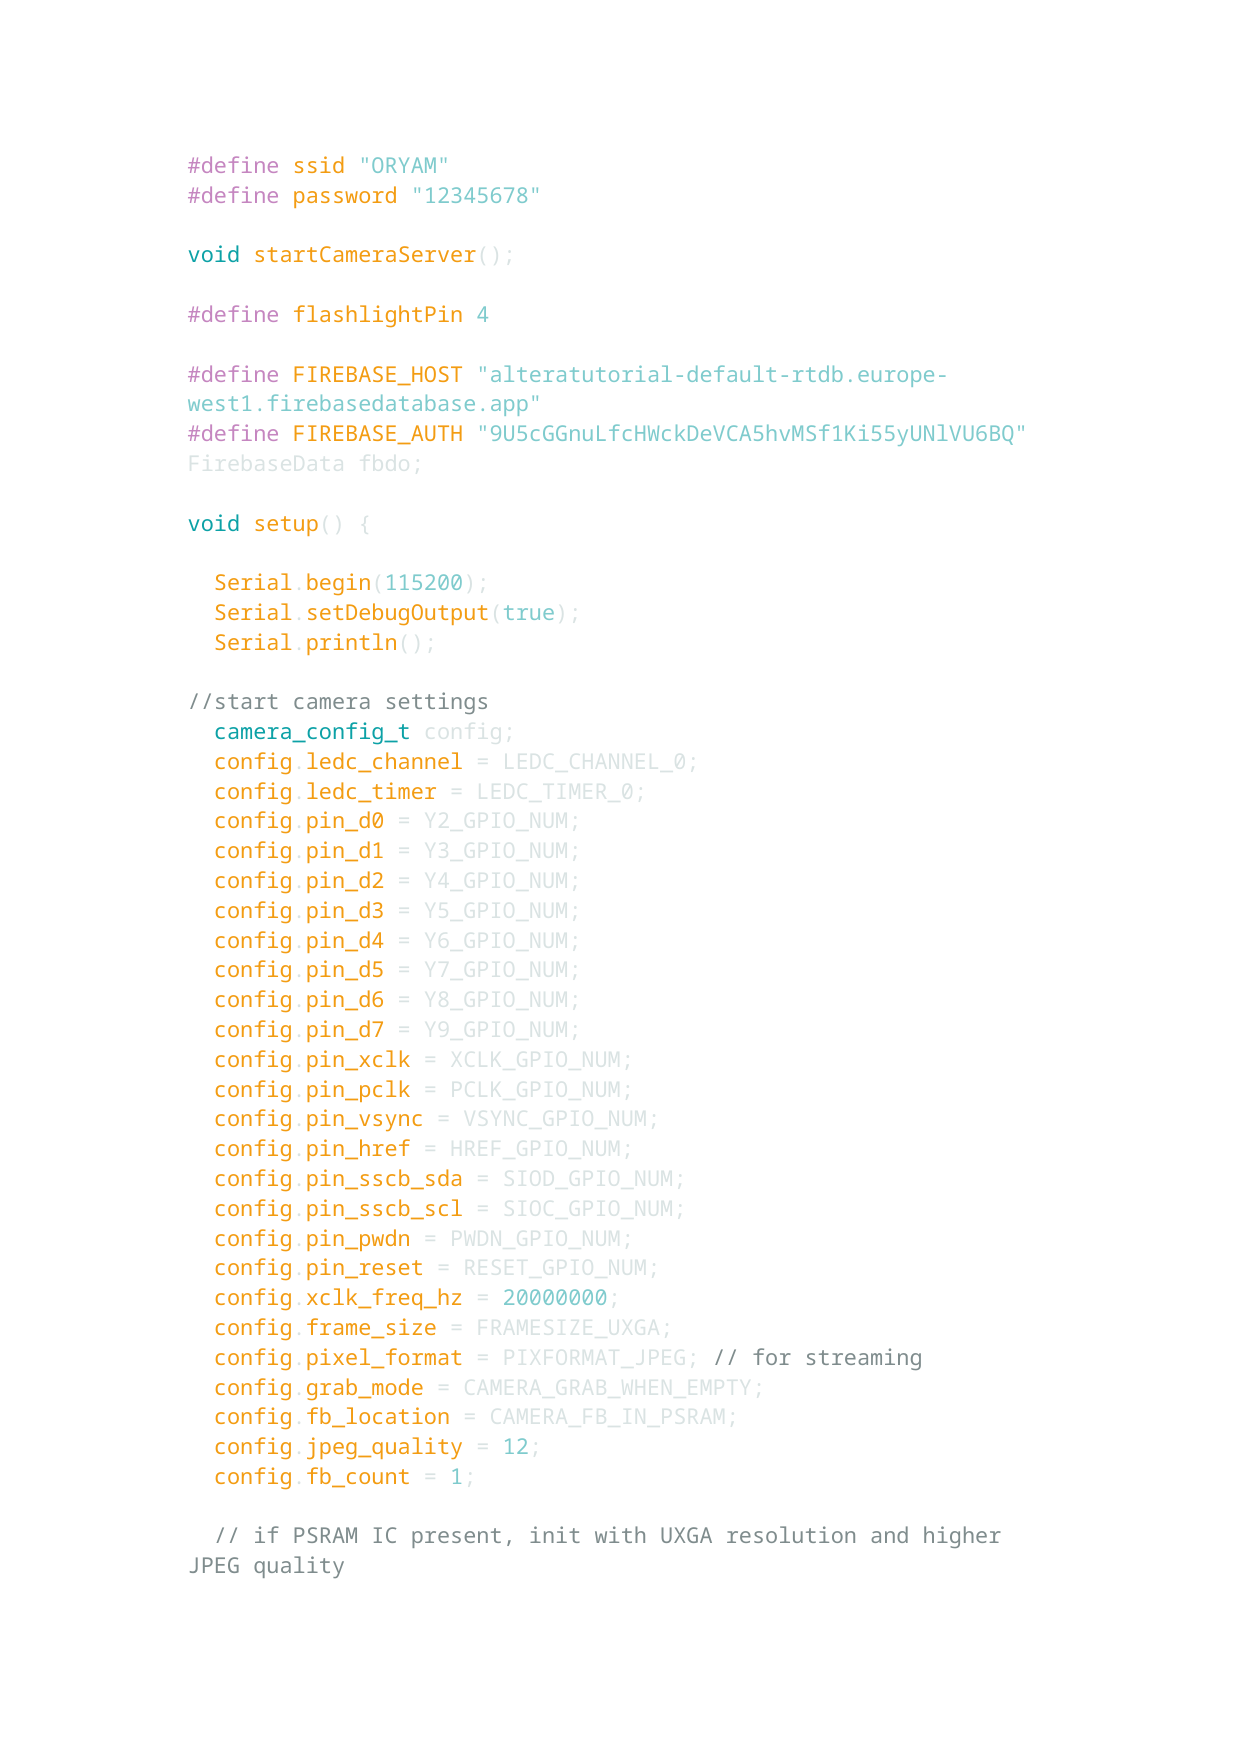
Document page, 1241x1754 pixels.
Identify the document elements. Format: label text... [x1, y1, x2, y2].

text Serial.setDebugOutput(true); [187, 597, 1053, 627]
text config.pin_xclk = XCLK_GPIO_NUM; [187, 1044, 1053, 1073]
text void startCameraServer(); [187, 239, 1053, 269]
text config.fb_count = 1; [187, 1461, 1053, 1491]
text #define FIREBASE_HOST "alteratutorial-default-rtdb.europe-west1.firebasedatabase.app" [187, 358, 1053, 418]
text config.pixel_format = PIXFORMAT_JPEG; // for streaming [187, 1342, 1053, 1371]
text #define password "12345678" [187, 180, 1053, 209]
text #define FIREBASE_AUTH "9U5cGGnuLfcHWckDeVCA5hvMSf1Ki55yUNlVU6BQ" [187, 418, 1053, 448]
text config.pin_d4 = Y6_GPIO_NUM; [187, 924, 1053, 954]
text config.xclk_freq_hz = 20000000; [187, 1282, 1053, 1312]
text config.frame_size = FRAMESIZE_UXGA; [187, 1312, 1053, 1342]
text config.pin_vsync = VSYNC_GPIO_NUM; [187, 1103, 1053, 1133]
text config.pin_d1 = Y3_GPIO_NUM; [187, 835, 1053, 865]
text config.ledc_timer = LEDC_TIMER_0; [187, 776, 1053, 805]
text config.pin_d5 = Y7_GPIO_NUM; [187, 954, 1053, 984]
text config.pin_sscb_scl = SIOC_GPIO_NUM; [187, 1193, 1053, 1222]
text Serial.println(); [187, 627, 1053, 656]
text config.pin_pwdn = PWDN_GPIO_NUM; [187, 1222, 1053, 1252]
text config.fb_location = CAMERA_FB_IN_PSRAM; [187, 1401, 1053, 1431]
text Serial.begin(115200); [187, 567, 1053, 597]
text // if PSRAM IC present, init with UXGA resolution and higher JPEG quality [187, 1520, 1053, 1580]
text camera_config_t config; [187, 716, 1053, 746]
text //start camera settings [187, 686, 1053, 716]
text #define flashlightPin 4 [187, 299, 1053, 329]
text config.pin_d3 = Y5_GPIO_NUM; [187, 895, 1053, 924]
text config.grab_mode = CAMERA_GRAB_WHEN_EMPTY; [187, 1371, 1053, 1401]
text config.pin_d7 = Y9_GPIO_NUM; [187, 1014, 1053, 1044]
text FirebaseData fbdo; [187, 448, 1053, 478]
text config.pin_d2 = Y4_GPIO_NUM; [187, 865, 1053, 895]
text void setup() { [187, 507, 1053, 537]
text config.ledc_channel = LEDC_CHANNEL_0; [187, 746, 1053, 776]
text config.pin_d6 = Y8_GPIO_NUM; [187, 984, 1053, 1014]
text config.pin_pclk = PCLK_GPIO_NUM; [187, 1073, 1053, 1103]
text #define ssid "ORYAM" [187, 150, 1053, 180]
text config.pin_href = HREF_GPIO_NUM; [187, 1133, 1053, 1163]
text config.pin_d0 = Y2_GPIO_NUM; [187, 805, 1053, 835]
text config.pin_reset = RESET_GPIO_NUM; [187, 1252, 1053, 1282]
text config.jpeg_quality = 12; [187, 1431, 1053, 1461]
text config.pin_sscb_sda = SIOD_GPIO_NUM; [187, 1163, 1053, 1193]
